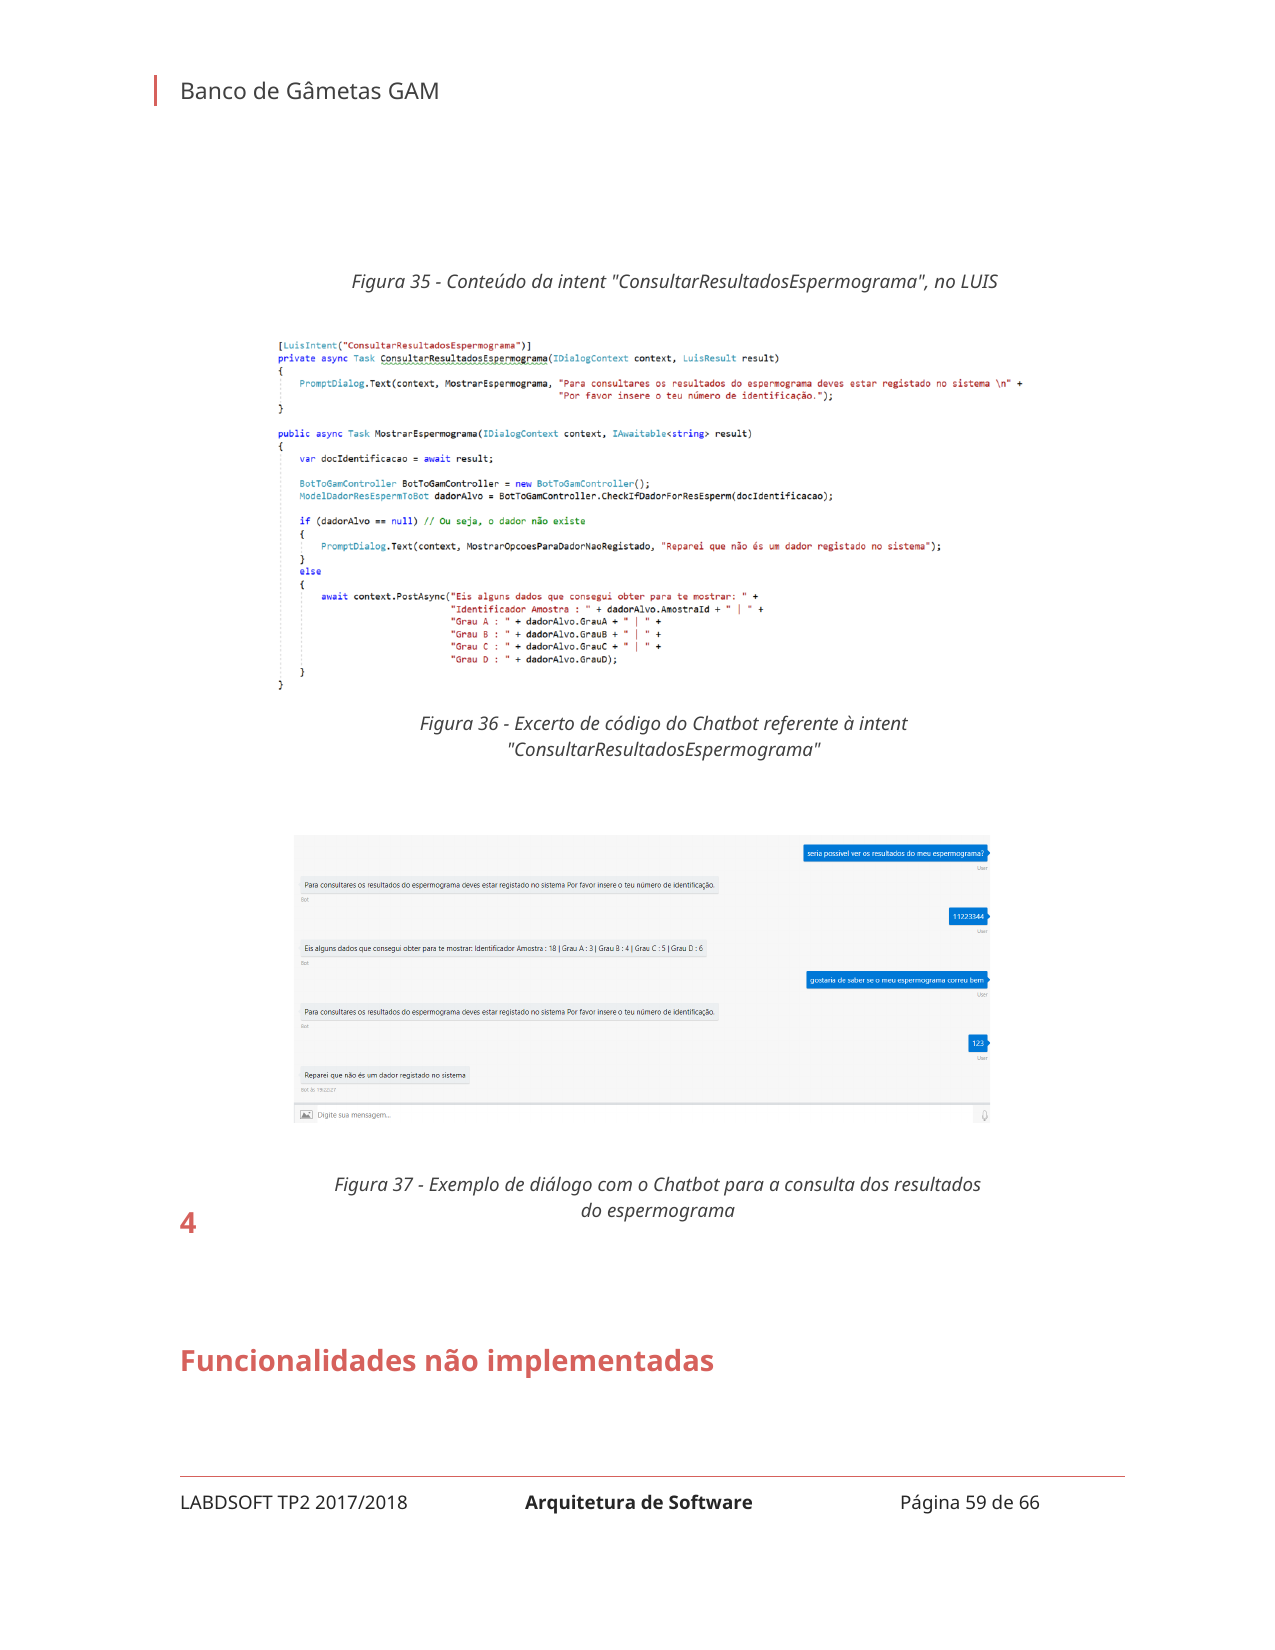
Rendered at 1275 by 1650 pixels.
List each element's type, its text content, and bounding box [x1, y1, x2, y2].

picture [270, 328, 1027, 697]
picture [293, 835, 990, 1123]
subtitle Funcionalidades não implementadas [179, 1202, 1125, 1379]
